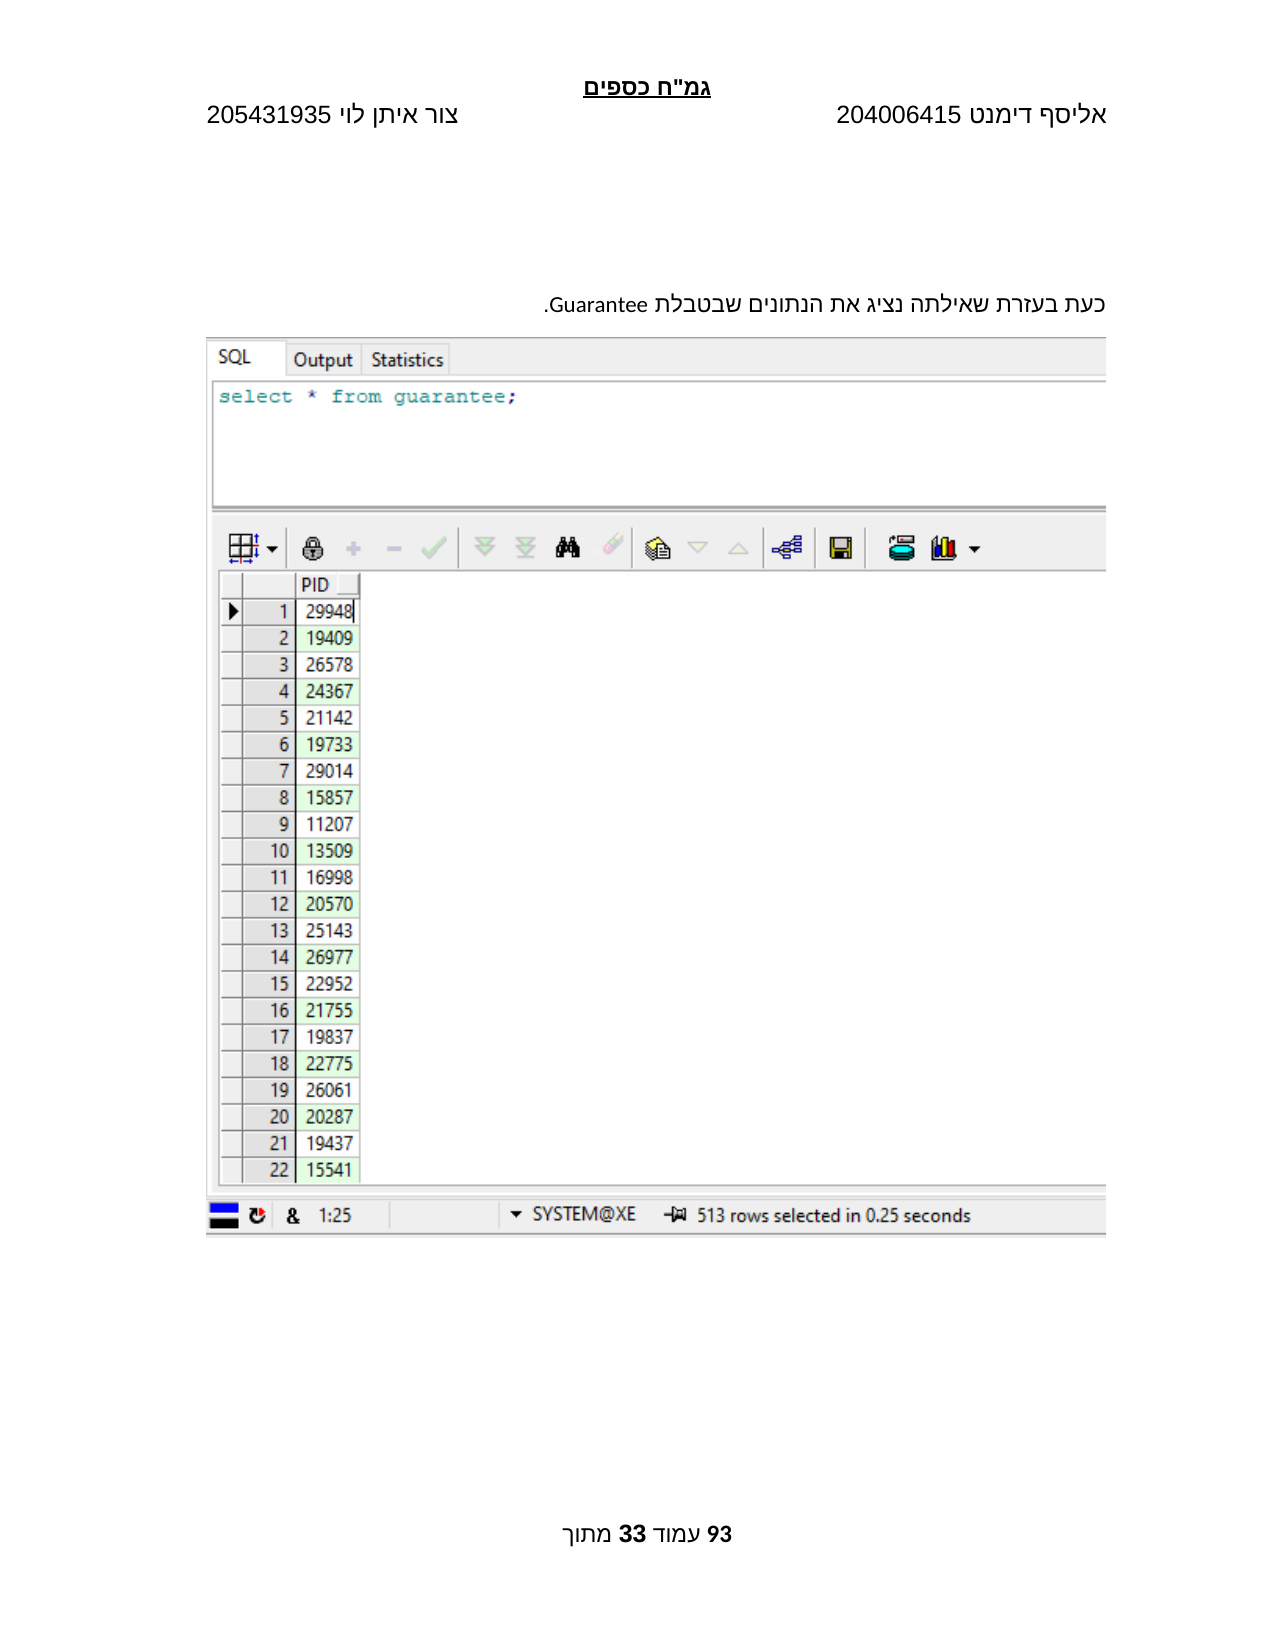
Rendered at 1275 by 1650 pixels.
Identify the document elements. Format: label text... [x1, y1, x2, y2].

picture [206, 337, 1107, 1238]
text כעת בעזרת שאילתה נציג את הנתונים שבטבלת Guarantee. [187, 291, 1106, 319]
